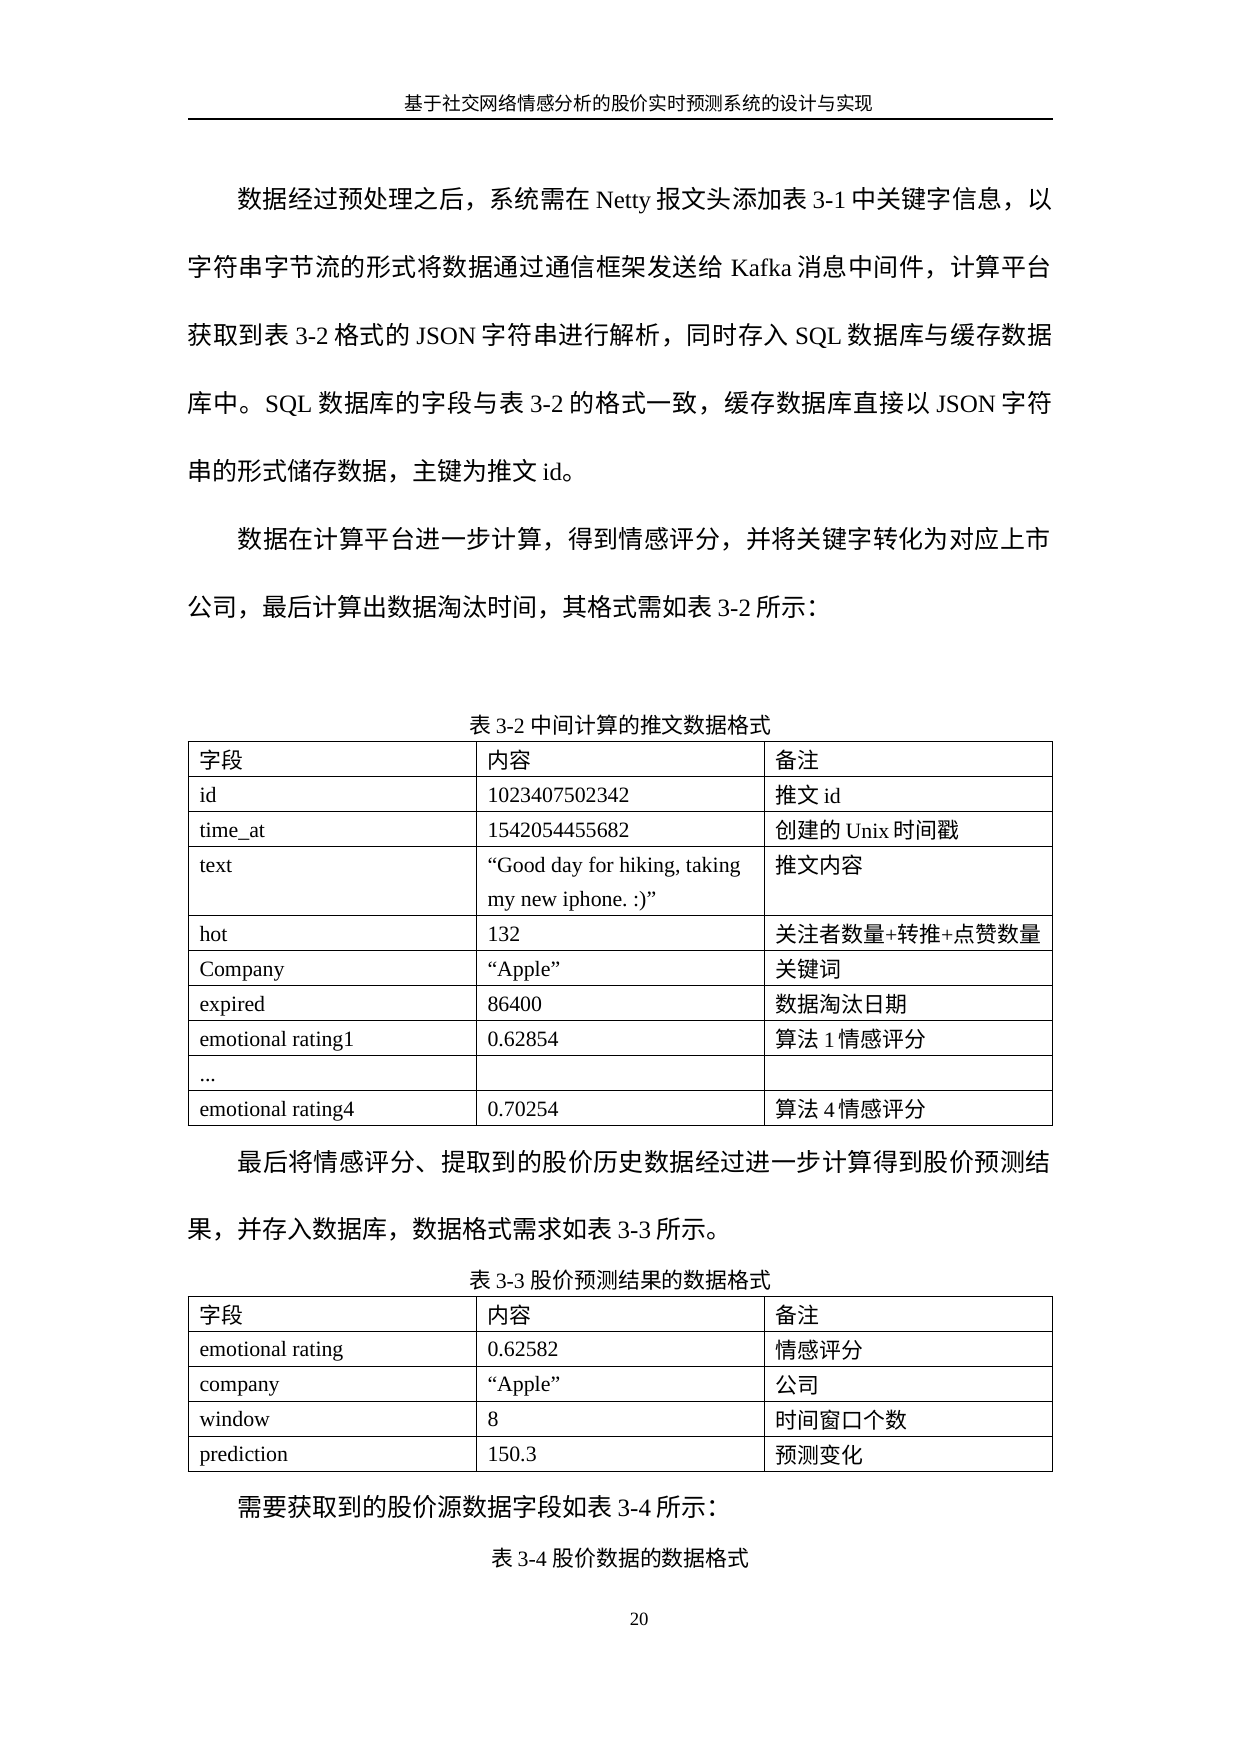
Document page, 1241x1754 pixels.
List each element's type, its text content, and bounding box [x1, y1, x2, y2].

table_cell 1023407502342 [477, 777, 764, 811]
table_header 备注 [765, 1297, 1052, 1331]
table_cell prediction [189, 1437, 476, 1471]
table_header 内容 [477, 1297, 764, 1331]
table_cell 时间窗口个数 [765, 1402, 1052, 1436]
table_header 字段 [189, 1297, 476, 1331]
table_cell hot [189, 916, 476, 950]
table_cell “Good day for hiking, taking my new iphone. :)” [477, 847, 764, 915]
table_cell expired [189, 986, 476, 1020]
text 数据在计算平台进一步计算，得到情感评分，并将关键字转化为对应上市公司，最后计算出数据淘汰时间，其格式需如表3-2所示： [187, 503, 1053, 639]
text 最后将情感评分、提取到的股价历史数据经过进一步计算得到股价预测结果，并存入数据库，数据格式需求如表3-3所示。 [187, 1126, 1053, 1262]
text 表3-4 股价数据的数据格式 [187, 1540, 1053, 1574]
table_cell “Apple” [477, 1367, 764, 1401]
table_cell 公司 [765, 1367, 1052, 1401]
table_cell 150.3 [477, 1437, 764, 1471]
table_cell 算法1情感评分 [765, 1021, 1052, 1055]
table_cell 情感评分 [765, 1332, 1052, 1366]
table_cell 1542054455682 [477, 812, 764, 846]
table_cell 8 [477, 1402, 764, 1436]
table_header 字段 [189, 742, 476, 776]
table_cell [765, 1056, 1052, 1090]
text 数据经过预处理之后，系统需在Netty报文头添加表3-1中关键字信息，以字符串字节流的形式将数据通过通信框架发送给Kafka消息中间件，计算平台获取到表3-2格式的JSON字符串进行解析，同时存入SQL数据库与缓存数据库中。SQL数据库的字段与表3-2的格式一致，缓存数据库直接以JSON字符串的形式储存数据，主键为推文id。 [187, 164, 1053, 503]
table_cell 推文内容 [765, 847, 1052, 915]
table_cell 预测变化 [765, 1437, 1052, 1471]
table_cell emotional rating1 [189, 1021, 476, 1055]
table_cell window [189, 1402, 476, 1436]
text 需要获取到的股价源数据字段如表3-4所示： [187, 1472, 1053, 1540]
table_header 备注 [765, 742, 1052, 776]
table_cell 0.70254 [477, 1091, 764, 1125]
table_cell 创建的Unix时间戳 [765, 812, 1052, 846]
table_cell 关注者数量+转推+点赞数量 [765, 916, 1052, 950]
table_cell [477, 1056, 764, 1090]
text 表3-2 中间计算的推文数据格式 [187, 707, 1053, 741]
table_cell 关键词 [765, 951, 1052, 985]
table_cell emotional rating [189, 1332, 476, 1366]
table_cell time_at [189, 812, 476, 846]
table_cell 数据淘汰日期 [765, 986, 1052, 1020]
table_header 内容 [477, 742, 764, 776]
table_cell 132 [477, 916, 764, 950]
table_cell id [189, 777, 476, 811]
table_cell 86400 [477, 986, 764, 1020]
table_cell “Apple” [477, 951, 764, 985]
table_cell Company [189, 951, 476, 985]
table_cell 0.62582 [477, 1332, 764, 1366]
table_cell emotional rating4 [189, 1091, 476, 1125]
table_cell ... [189, 1056, 476, 1090]
text 表3-3 股价预测结果的数据格式 [187, 1262, 1053, 1296]
table_cell company [189, 1367, 476, 1401]
table_cell 0.62854 [477, 1021, 764, 1055]
table_cell 推文id [765, 777, 1052, 811]
table_cell 算法4情感评分 [765, 1091, 1052, 1125]
table_cell text [189, 847, 476, 915]
